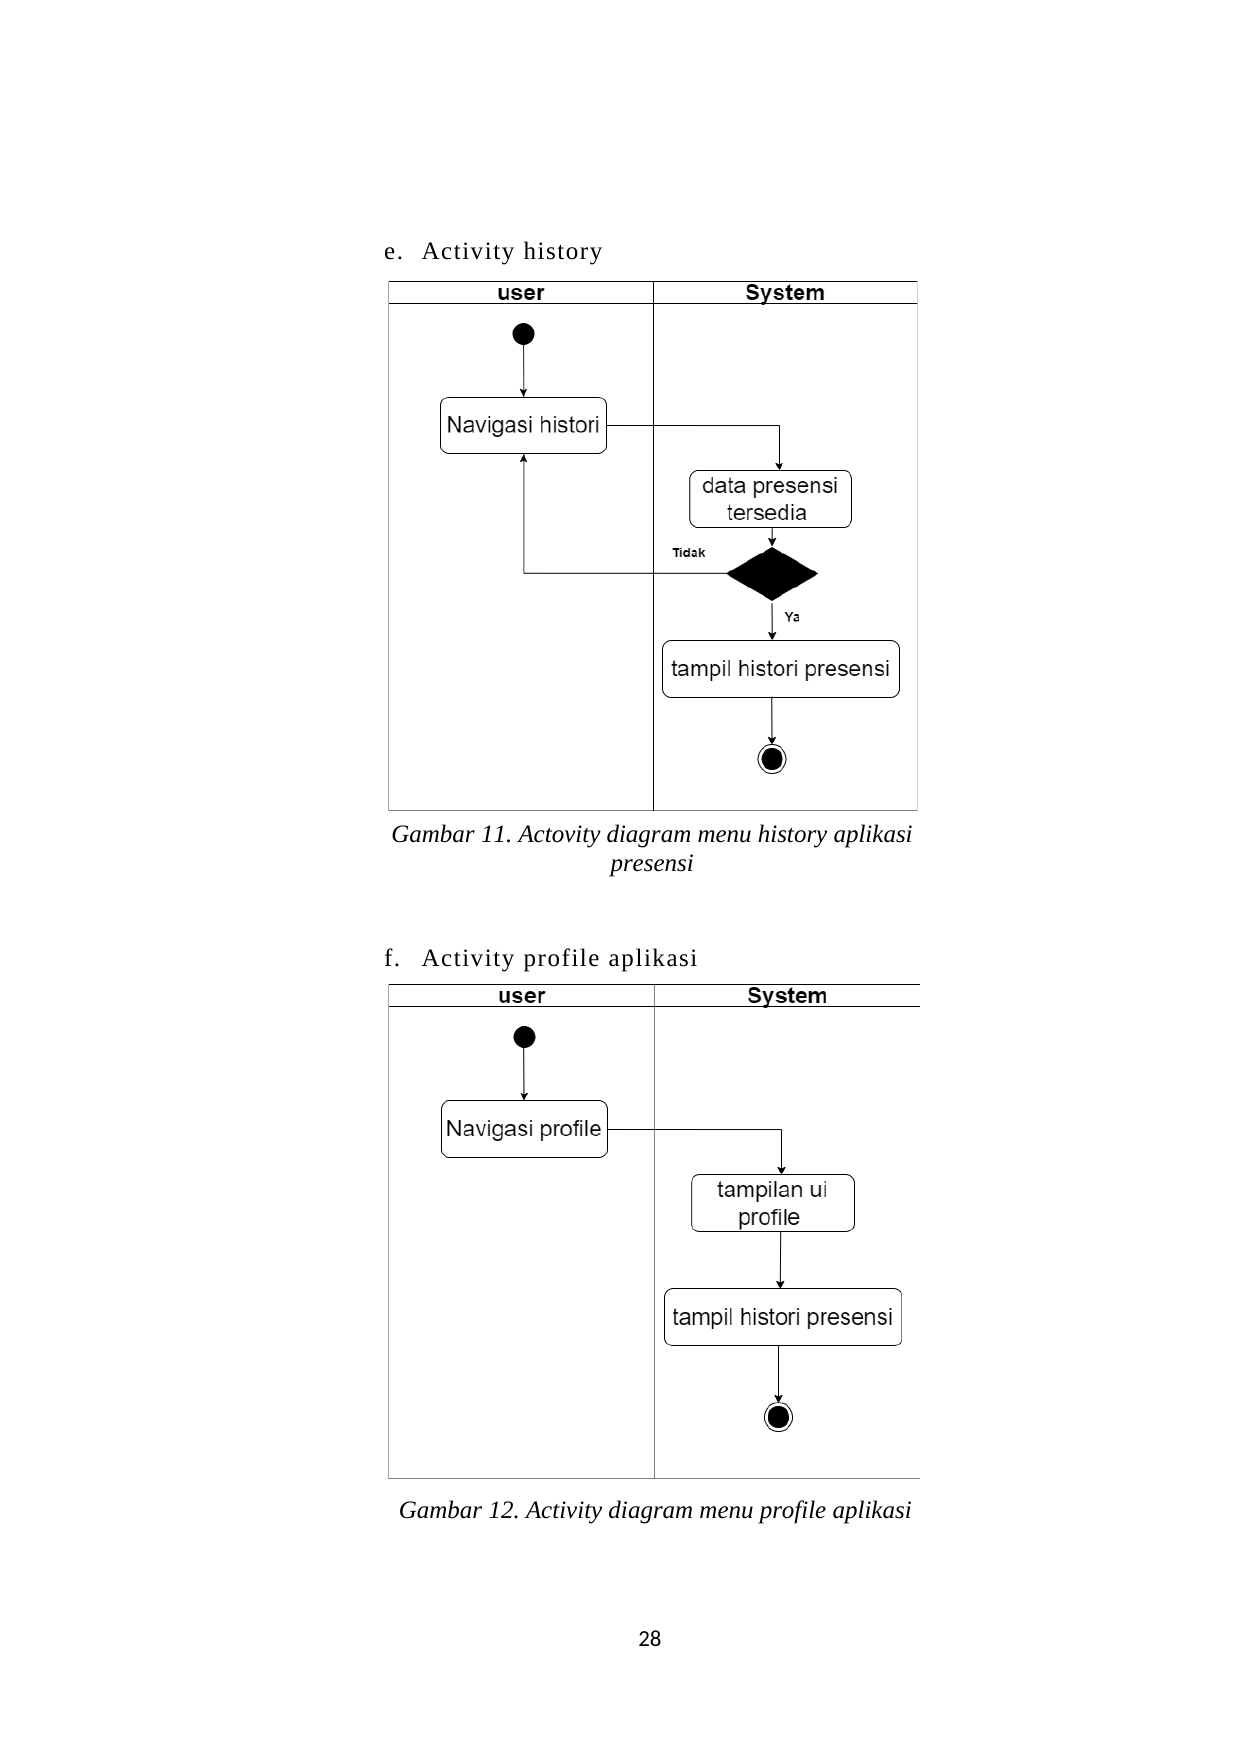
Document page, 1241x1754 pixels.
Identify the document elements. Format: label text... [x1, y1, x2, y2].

subtitle Activity history [384, 236, 1063, 265]
picture [388, 278, 918, 811]
subtitle Activity profile aplikasi [384, 943, 1063, 972]
picture [388, 981, 920, 1479]
